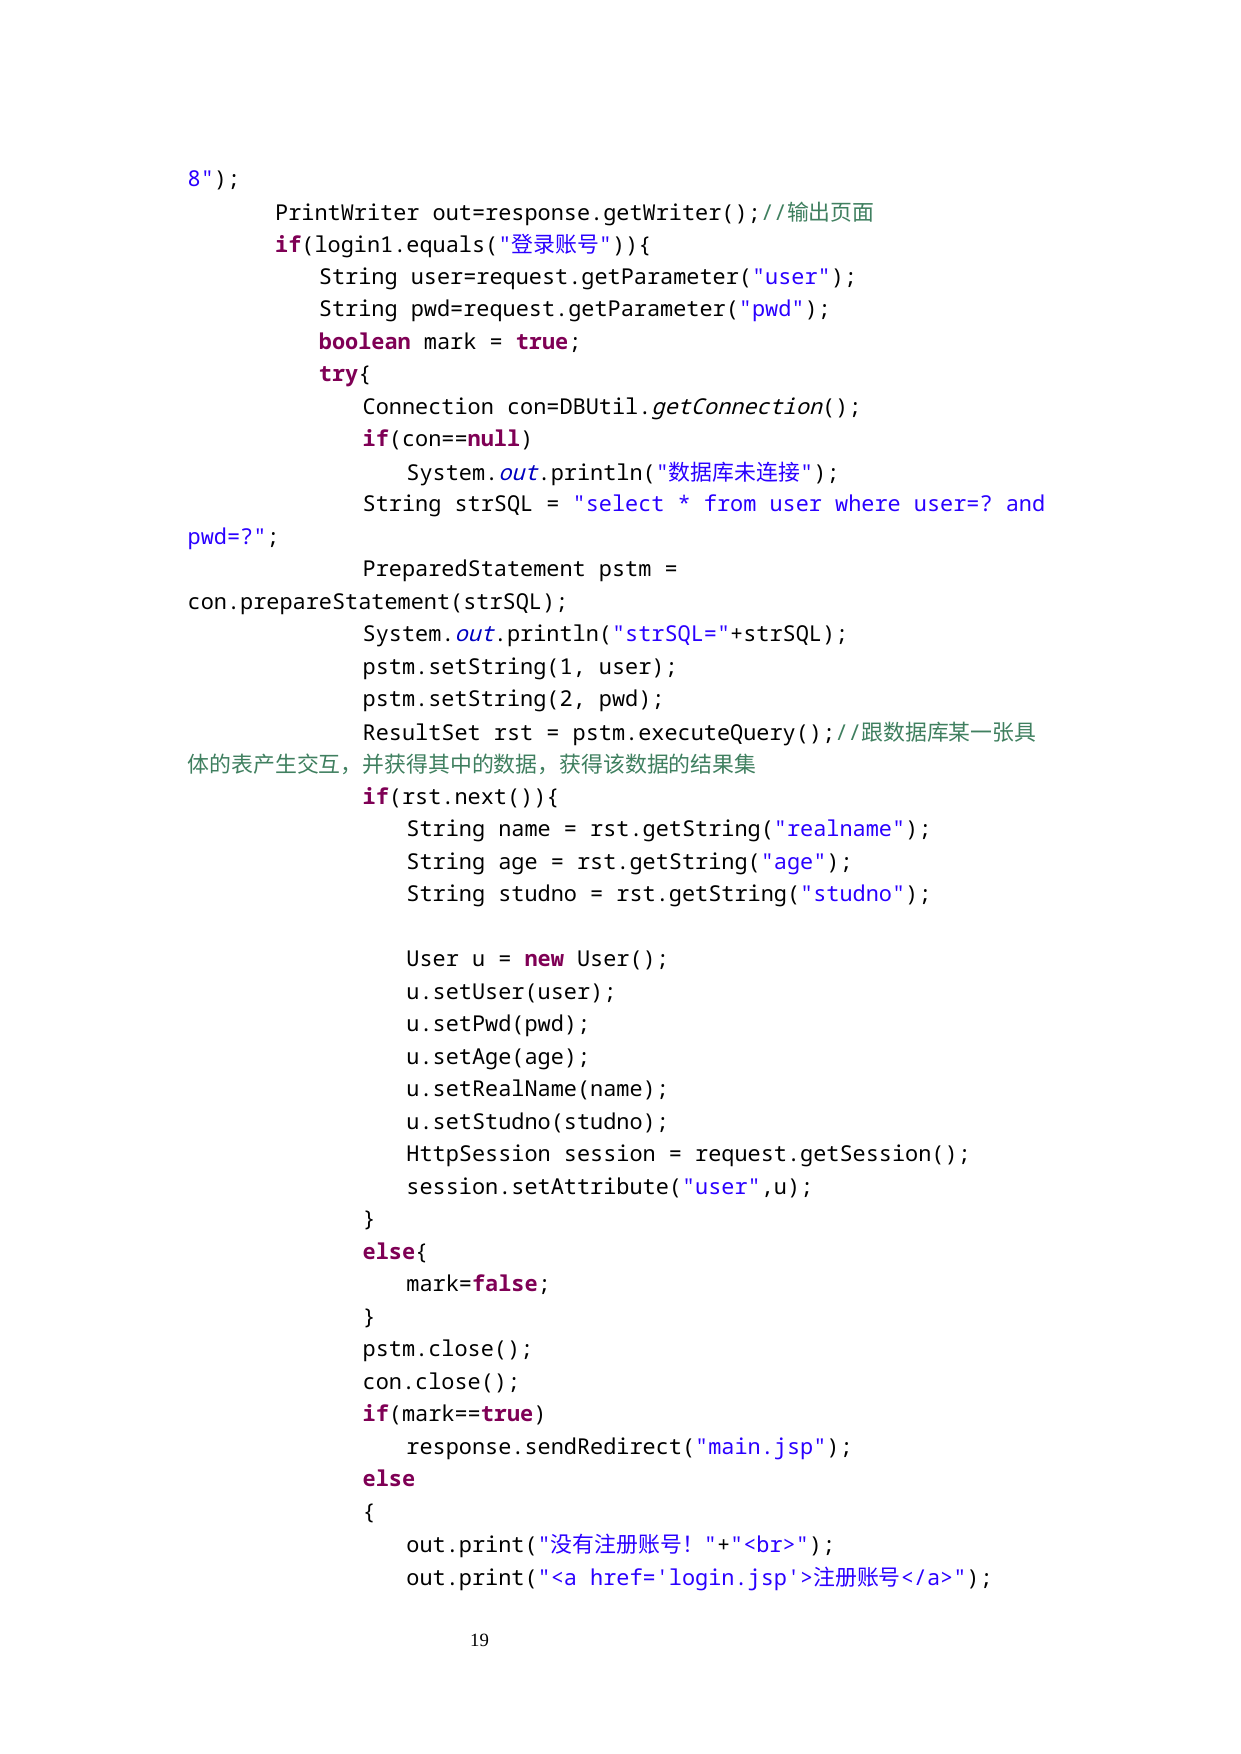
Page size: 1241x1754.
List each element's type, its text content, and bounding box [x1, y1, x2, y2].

text u.setPwd(pwd); [187, 1007, 1053, 1039]
text ResultSet rst = pstm.executeQuery();//跟数据库某一张具体的表产生交互，并获得其中的数据，获得该数据的结果集 [187, 714, 1053, 779]
text boolean mark = true; [187, 324, 1053, 357]
text } [187, 1202, 1053, 1234]
text pstm.setString(1, user); [187, 649, 1053, 682]
text u.setRealName(name); [187, 1072, 1053, 1104]
text else [187, 1462, 1053, 1494]
text con.close(); [187, 1364, 1053, 1397]
text u.setUser(user); [187, 974, 1053, 1007]
text try{ [187, 357, 1053, 389]
text session.setAttribute("user",u); [187, 1169, 1053, 1202]
text if(login1.equals("登录账号")){ [187, 227, 1053, 259]
text Connection con=DBUtil.getConnection(); [187, 389, 1053, 422]
text String name = rst.getString("realname"); [187, 812, 1053, 844]
text out.print("<a href='login.jsp'>注册账号</a>"); [187, 1559, 1053, 1592]
text HttpSession session = request.getSession(); [187, 1137, 1053, 1169]
text pstm.close(); [187, 1332, 1053, 1364]
text User u = new User(); [187, 942, 1053, 974]
text out.print("没有注册账号！"+"<br>"); [187, 1527, 1053, 1559]
text String user=request.getParameter("user"); [187, 259, 1053, 292]
text PreparedStatement pstm = con.prepareStatement(strSQL); [187, 552, 1053, 617]
text response.sendRedirect("main.jsp"); [187, 1429, 1053, 1462]
text mark=false; [187, 1267, 1053, 1299]
text else{ [187, 1234, 1053, 1267]
text if(mark==true) [187, 1397, 1053, 1429]
text String studno = rst.getString("studno"); [187, 877, 1053, 942]
text String strSQL = "select * from user where user=? and pwd=?"; [187, 487, 1053, 552]
text { [187, 1494, 1053, 1527]
text u.setAge(age); [187, 1039, 1053, 1072]
text PrintWriter out=response.getWriter();//输出页面 [187, 194, 1053, 227]
text } [187, 1299, 1053, 1332]
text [187, 162, 1053, 194]
text System.out.println("strSQL="+strSQL); [187, 617, 1053, 649]
text System.out.println("数据库未连接"); [187, 454, 1053, 487]
text u.setStudno(studno); [187, 1104, 1053, 1137]
text String age = rst.getString("age"); [187, 844, 1053, 877]
text String pwd=request.getParameter("pwd"); [187, 292, 1053, 324]
text pstm.setString(2, pwd); [187, 682, 1053, 714]
text if(con==null) [187, 422, 1053, 454]
text if(rst.next()){ [187, 779, 1053, 812]
